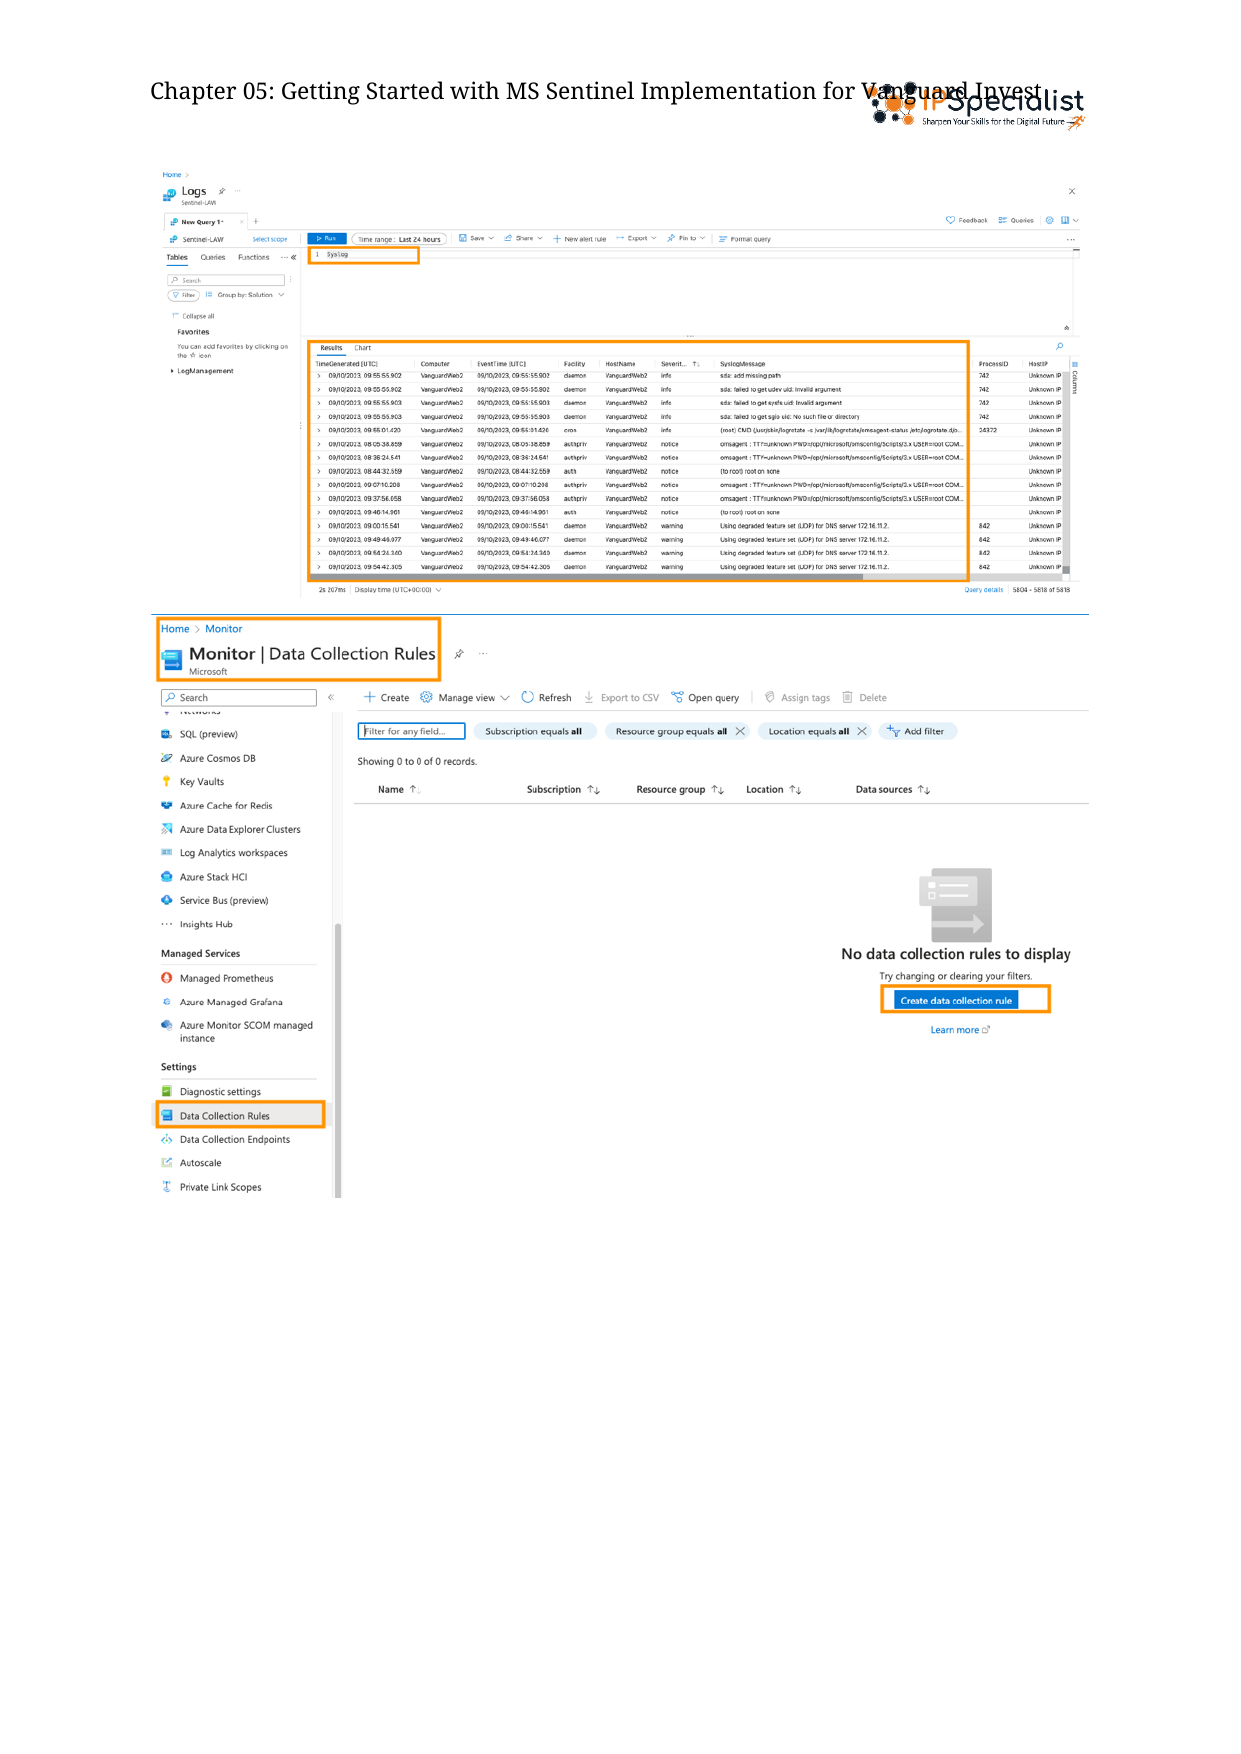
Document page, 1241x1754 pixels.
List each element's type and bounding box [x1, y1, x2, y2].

picture [862, 70, 1089, 137]
picture [157, 168, 1083, 598]
picture [151, 614, 1089, 1198]
